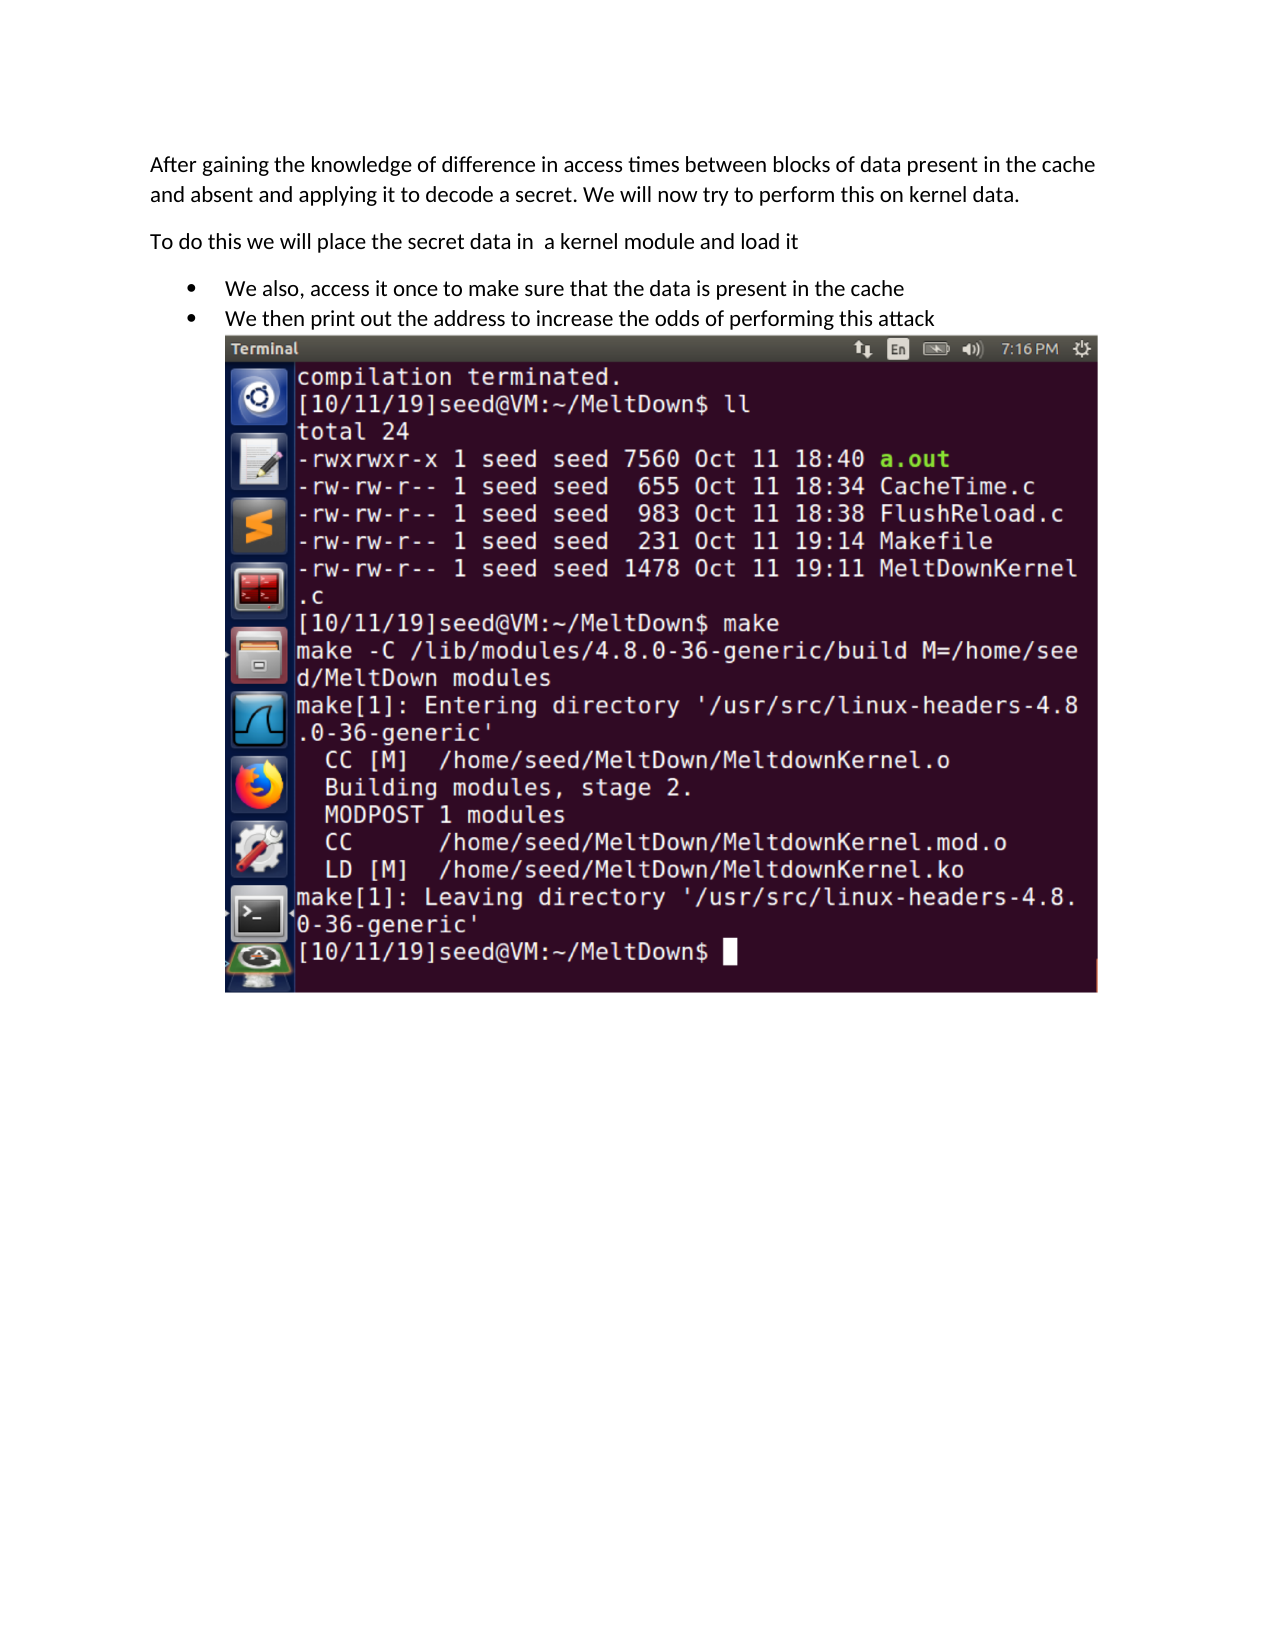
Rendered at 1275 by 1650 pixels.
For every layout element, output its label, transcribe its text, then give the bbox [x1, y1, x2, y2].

list We then print out the address to increase the odds of performing this attack [187, 304, 1125, 332]
text After gaining the knowledge of difference in access times between blocks of data present in the cache and absent and applying it to decode a secret. We will now try to perform this on kernel data. [150, 150, 1125, 208]
list We also, access it once to make sure that the data is present in the cache [187, 274, 1125, 302]
picture [225, 334, 1098, 993]
text To do this we will place the secret data in a kernel module and load it [150, 227, 1125, 255]
